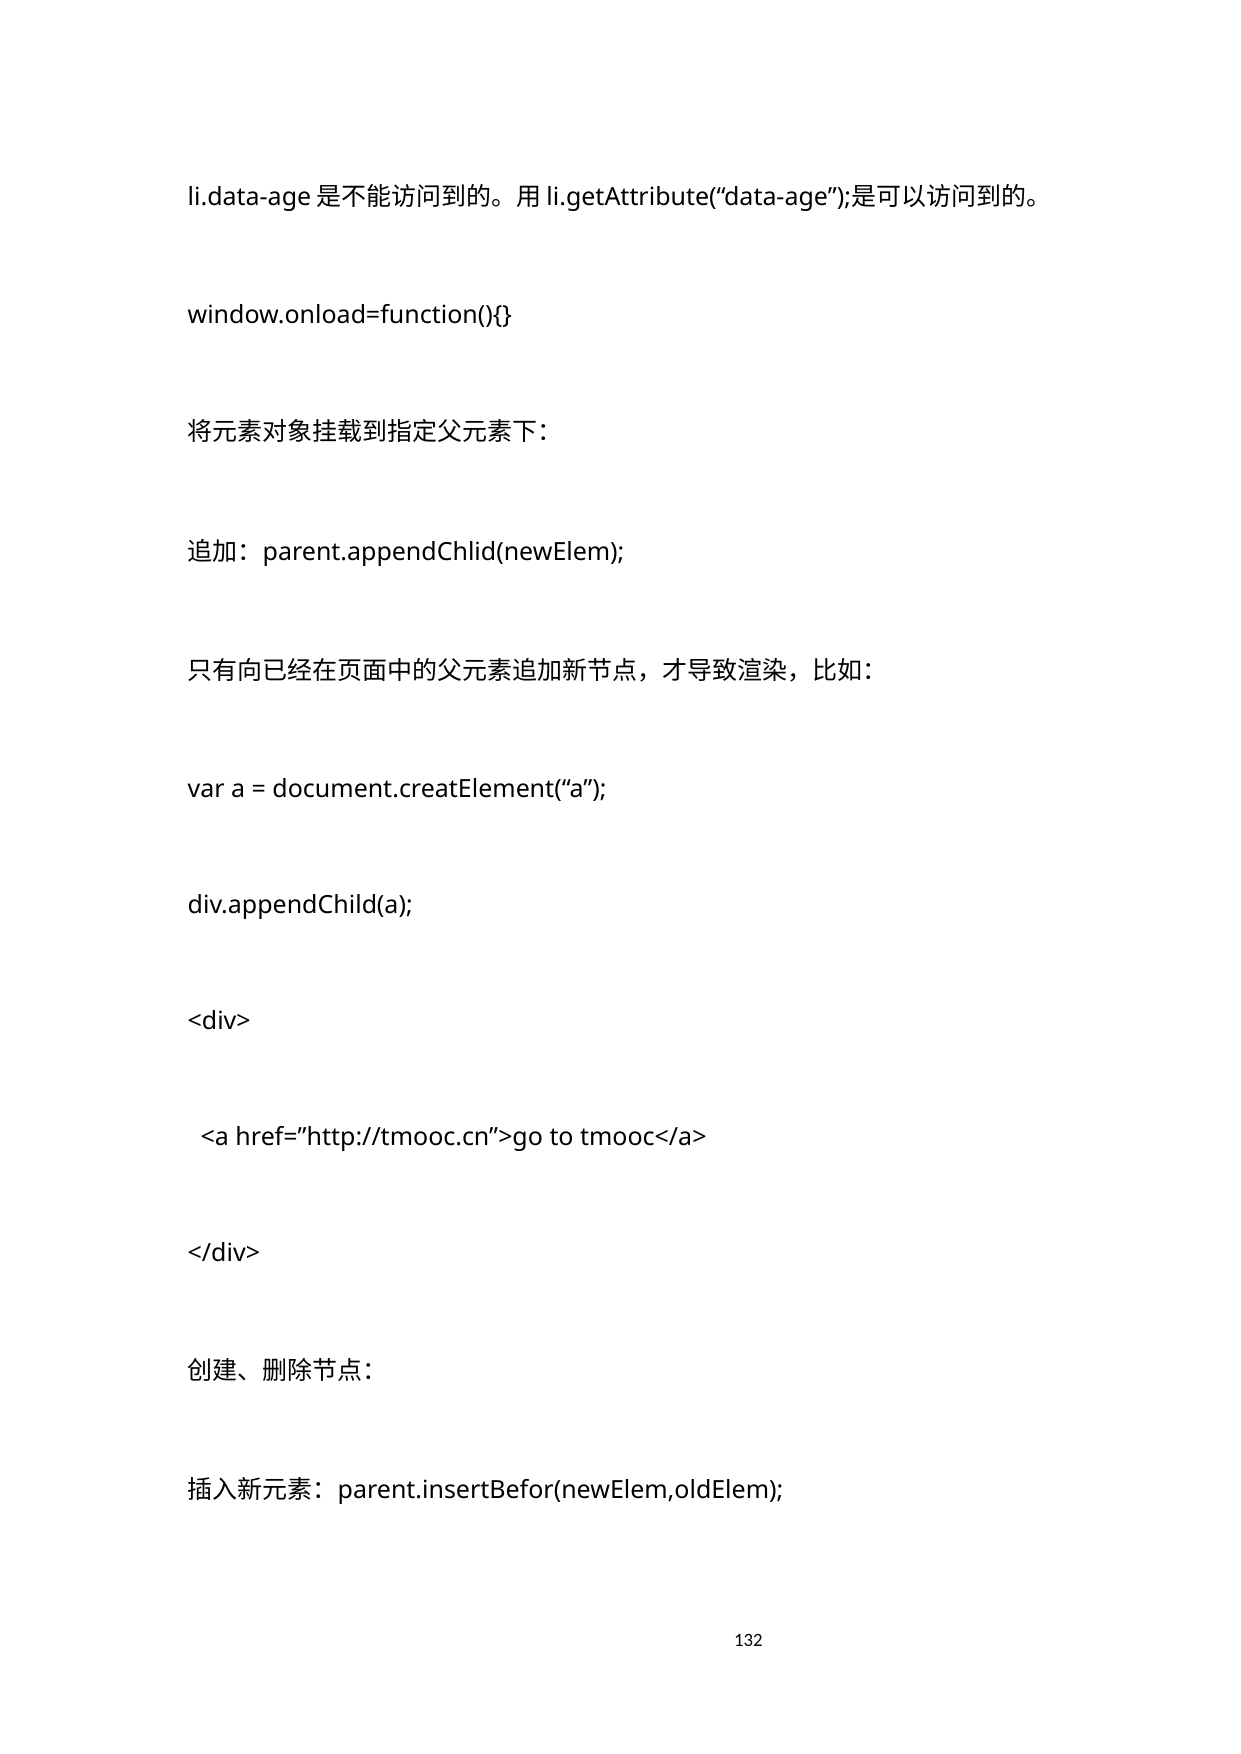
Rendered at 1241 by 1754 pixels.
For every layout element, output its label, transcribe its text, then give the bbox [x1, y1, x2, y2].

text 只有向已经在页面中的父元素追加新节点，才导致渲染，比如： [187, 636, 1053, 701]
text window.onload=function(){} [187, 281, 1053, 346]
text var a = document.creatElement(“a”); [187, 756, 1053, 821]
text <a href=”http://tmooc.cn”>go to tmooc</a> [187, 1104, 1053, 1169]
text 创建、删除节点： [187, 1336, 1053, 1401]
text 将元素对象挂载到指定父元素下： [187, 397, 1053, 462]
text <div> [187, 988, 1053, 1053]
text </div> [187, 1220, 1053, 1285]
text div.appendChild(a); [187, 872, 1053, 937]
text 插入新元素：parent.insertBefor(newElem,oldElem); [187, 1455, 1053, 1520]
text 追加：parent.appendChlid(newElem); [187, 517, 1053, 582]
text li.data-age是不能访问到的。用li.getAttribute(“data-age”);是可以访问到的。 [187, 162, 1053, 227]
